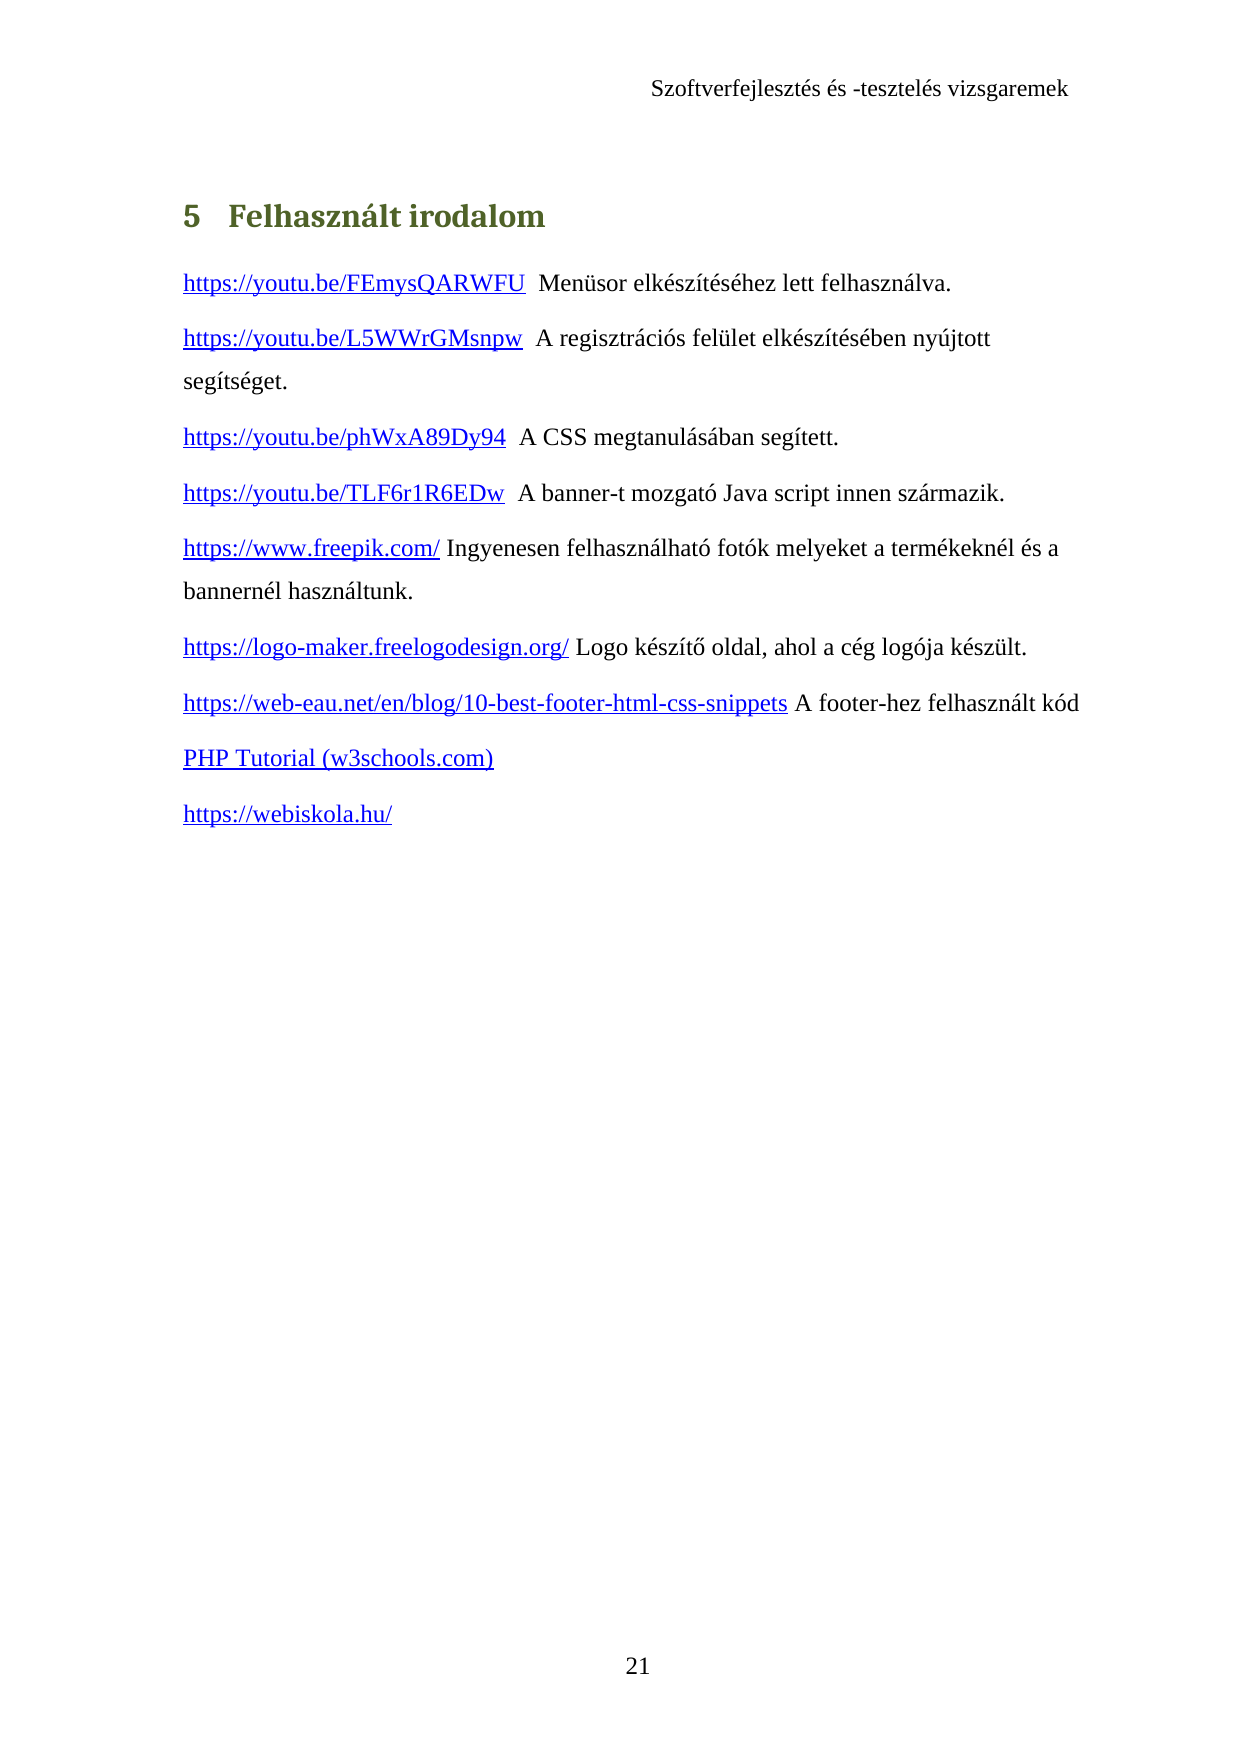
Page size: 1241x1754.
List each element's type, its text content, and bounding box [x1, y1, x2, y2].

text PHP Tutorial (w3schools.com) [183, 743, 1092, 772]
text https://youtu.be/phWxA89Dy94 A CSS megtanulásában segített. [183, 422, 1092, 451]
subtitle Felhasznált irodalom [183, 198, 1092, 236]
text https://web-eau.net/en/blog/10-best-footer-html-css-snippets A footer-hez felhasznált kód [183, 688, 1092, 716]
text https://youtu.be/L5WWrGMsnpw A regisztrációs felület elkészítésében nyújtott segítséget. [183, 323, 1092, 395]
text https://www.freepik.com/ Ingyenesen felhasználható fotók melyeket a termékeknél és a bannernél használtunk. [183, 533, 1092, 605]
text https://webiskola.hu/ [183, 799, 1092, 828]
text https://youtu.be/FEmysQARWFU Menüsor elkészítéséhez lett felhasználva. [183, 268, 1092, 296]
text https://youtu.be/TLF6r1R6EDw A banner-t mozgató Java script innen származik. [183, 478, 1092, 506]
text https://logo-maker.freelogodesign.org/ Logo készítő oldal, ahol a cég logója készült. [183, 632, 1092, 661]
